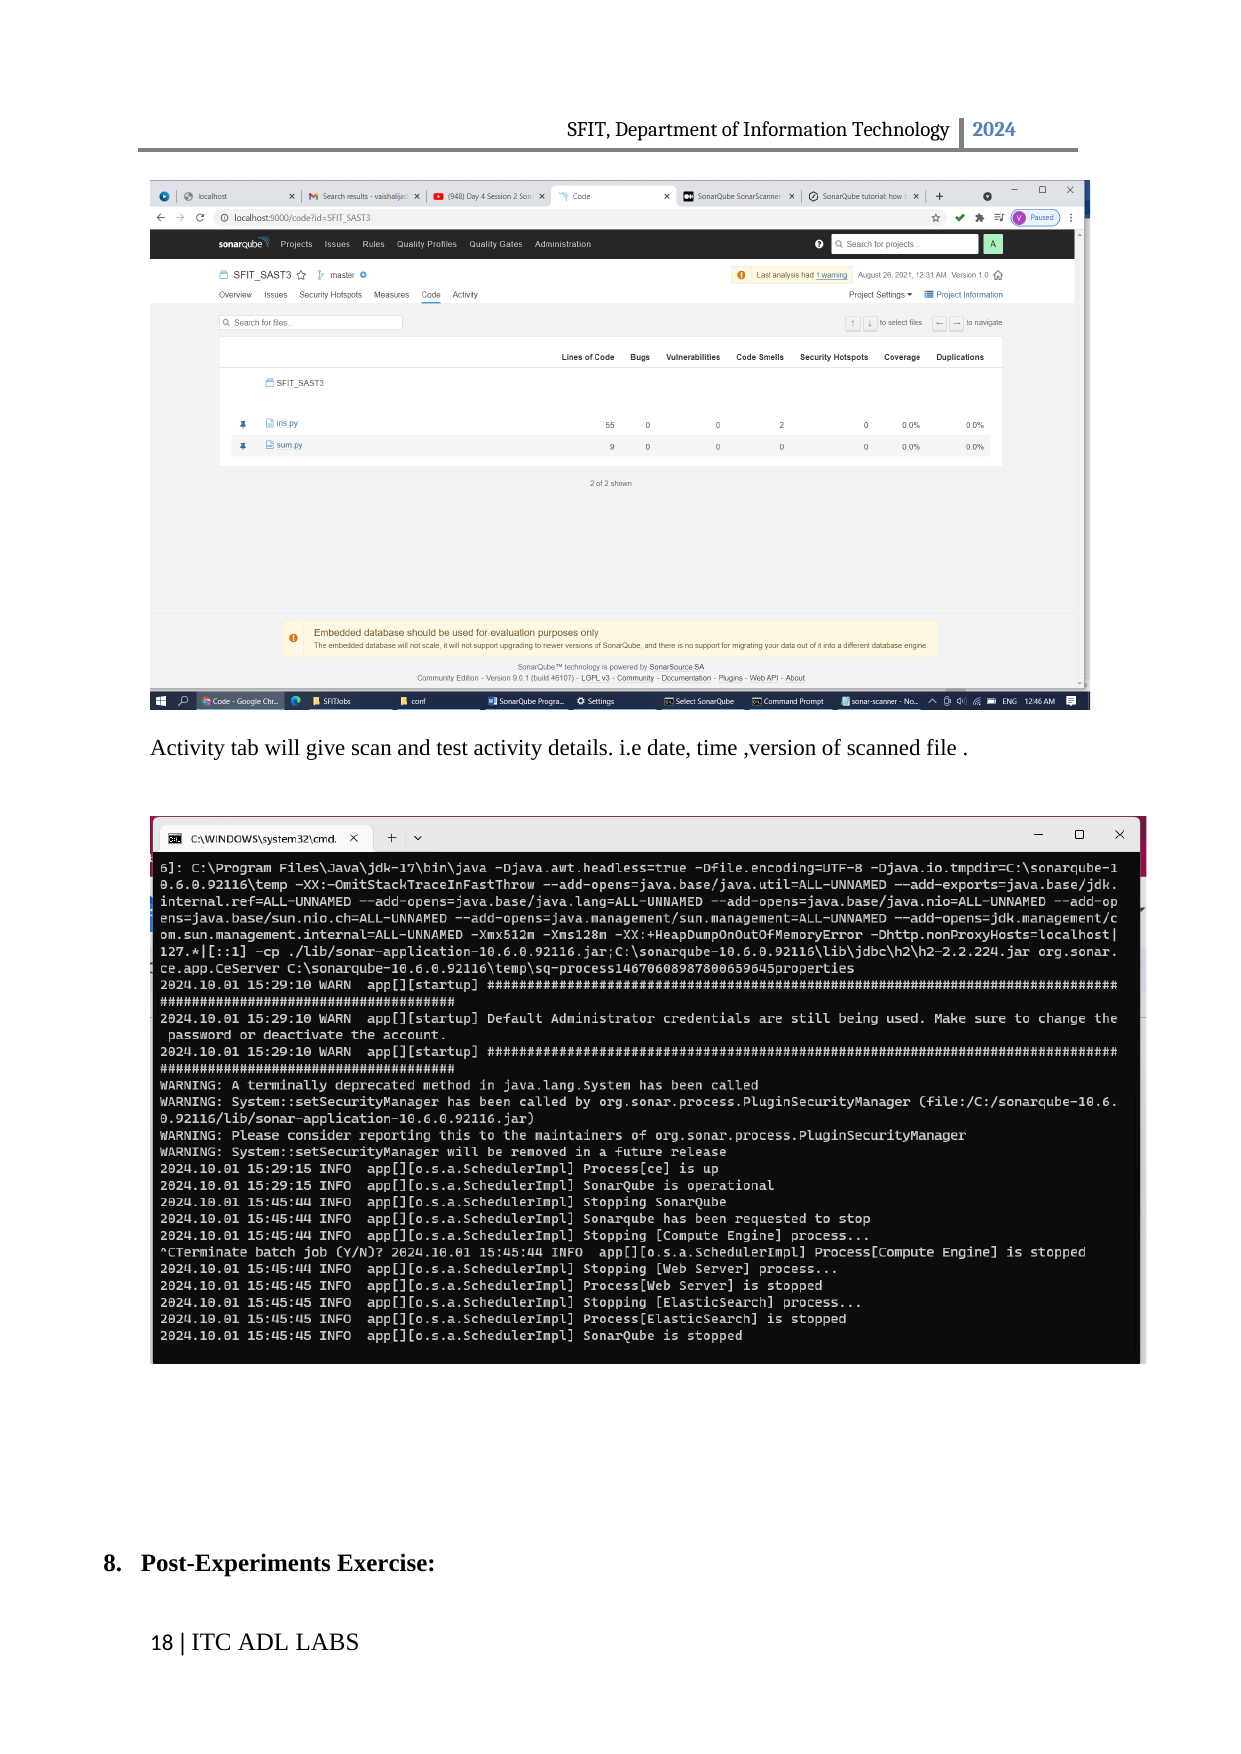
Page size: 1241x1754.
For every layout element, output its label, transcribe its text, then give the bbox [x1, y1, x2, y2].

text Activity tab will give scan and test activity details. i.e date, time ,version of scanned file . [150, 734, 1134, 761]
picture [150, 816, 1147, 1364]
list Post-Experiments Exercise: [103, 1548, 1171, 1576]
picture [150, 180, 1091, 710]
